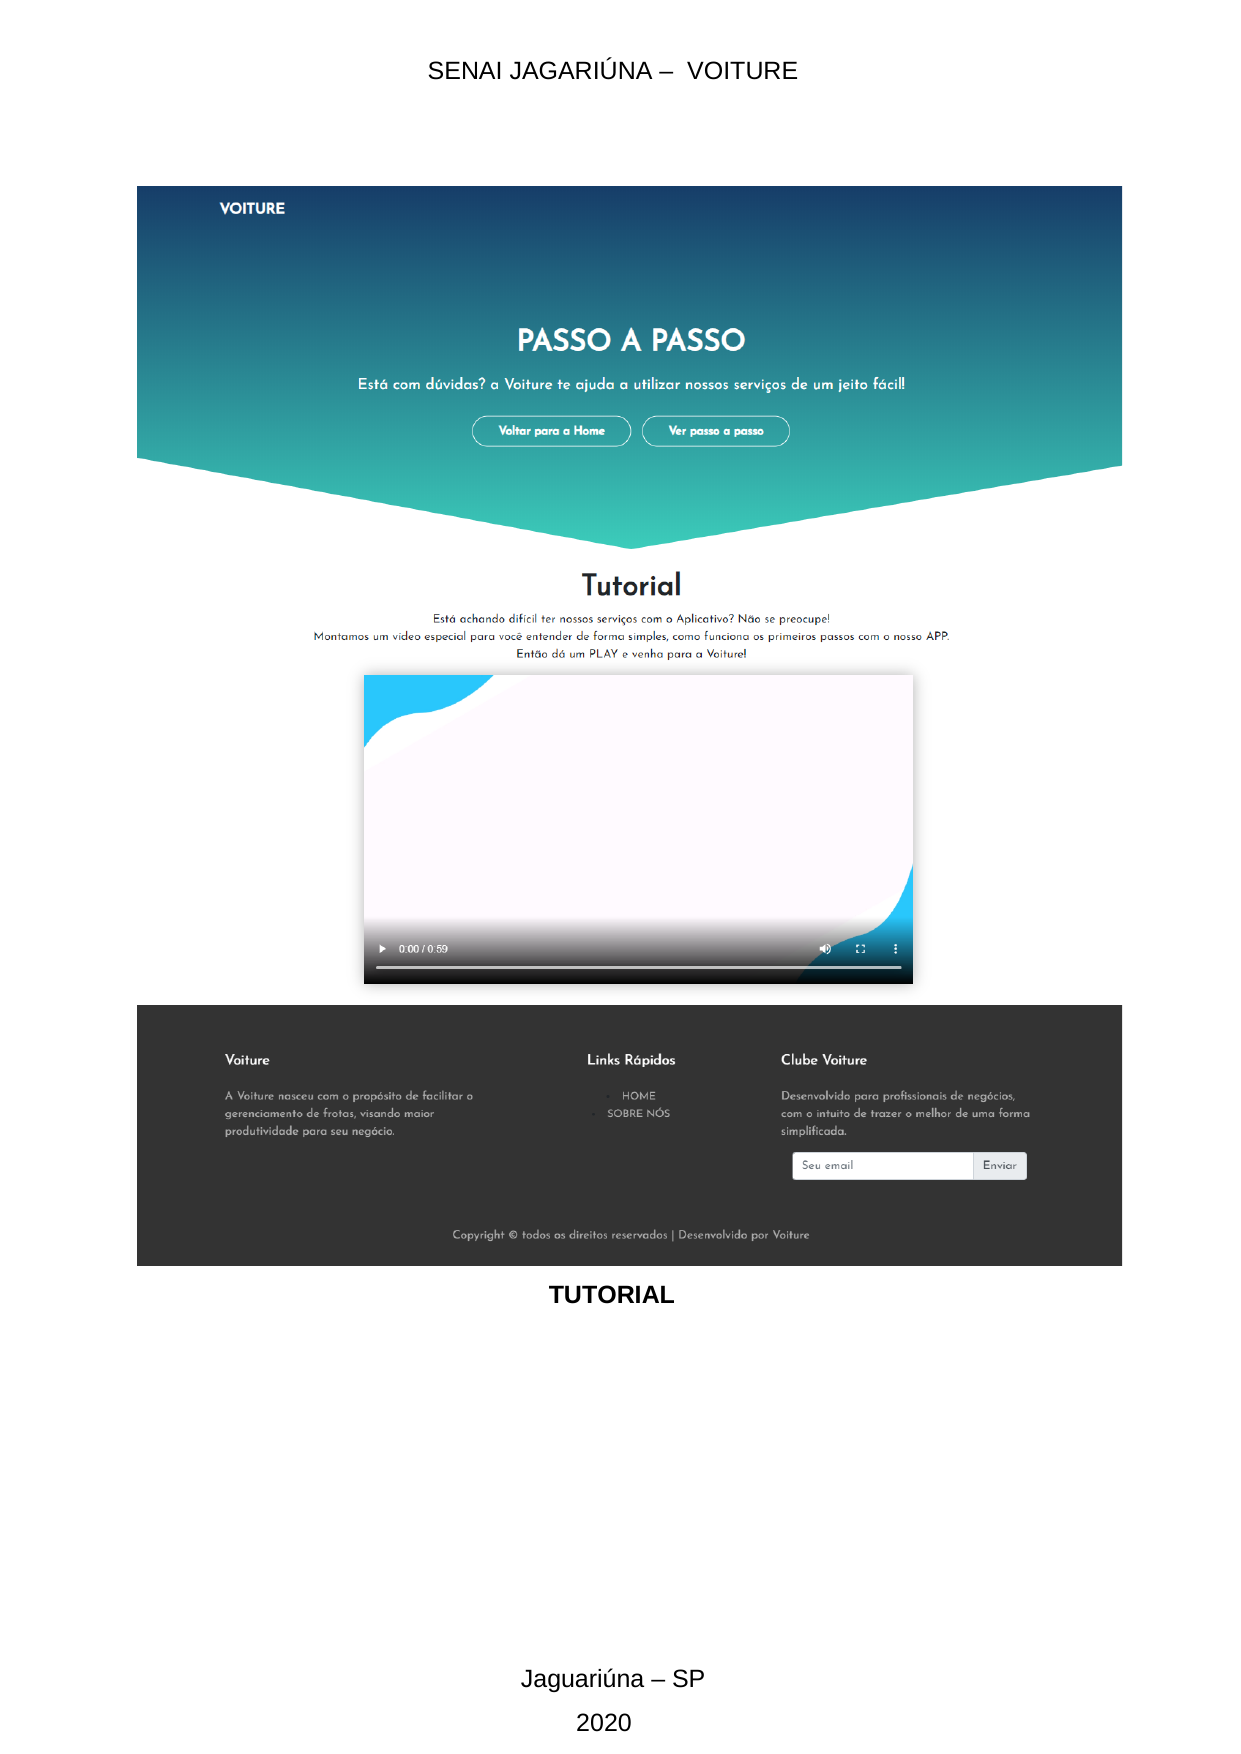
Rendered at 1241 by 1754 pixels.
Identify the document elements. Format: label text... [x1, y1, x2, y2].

text TUTORIAL [137, 1280, 1151, 1309]
picture [137, 186, 1123, 1266]
